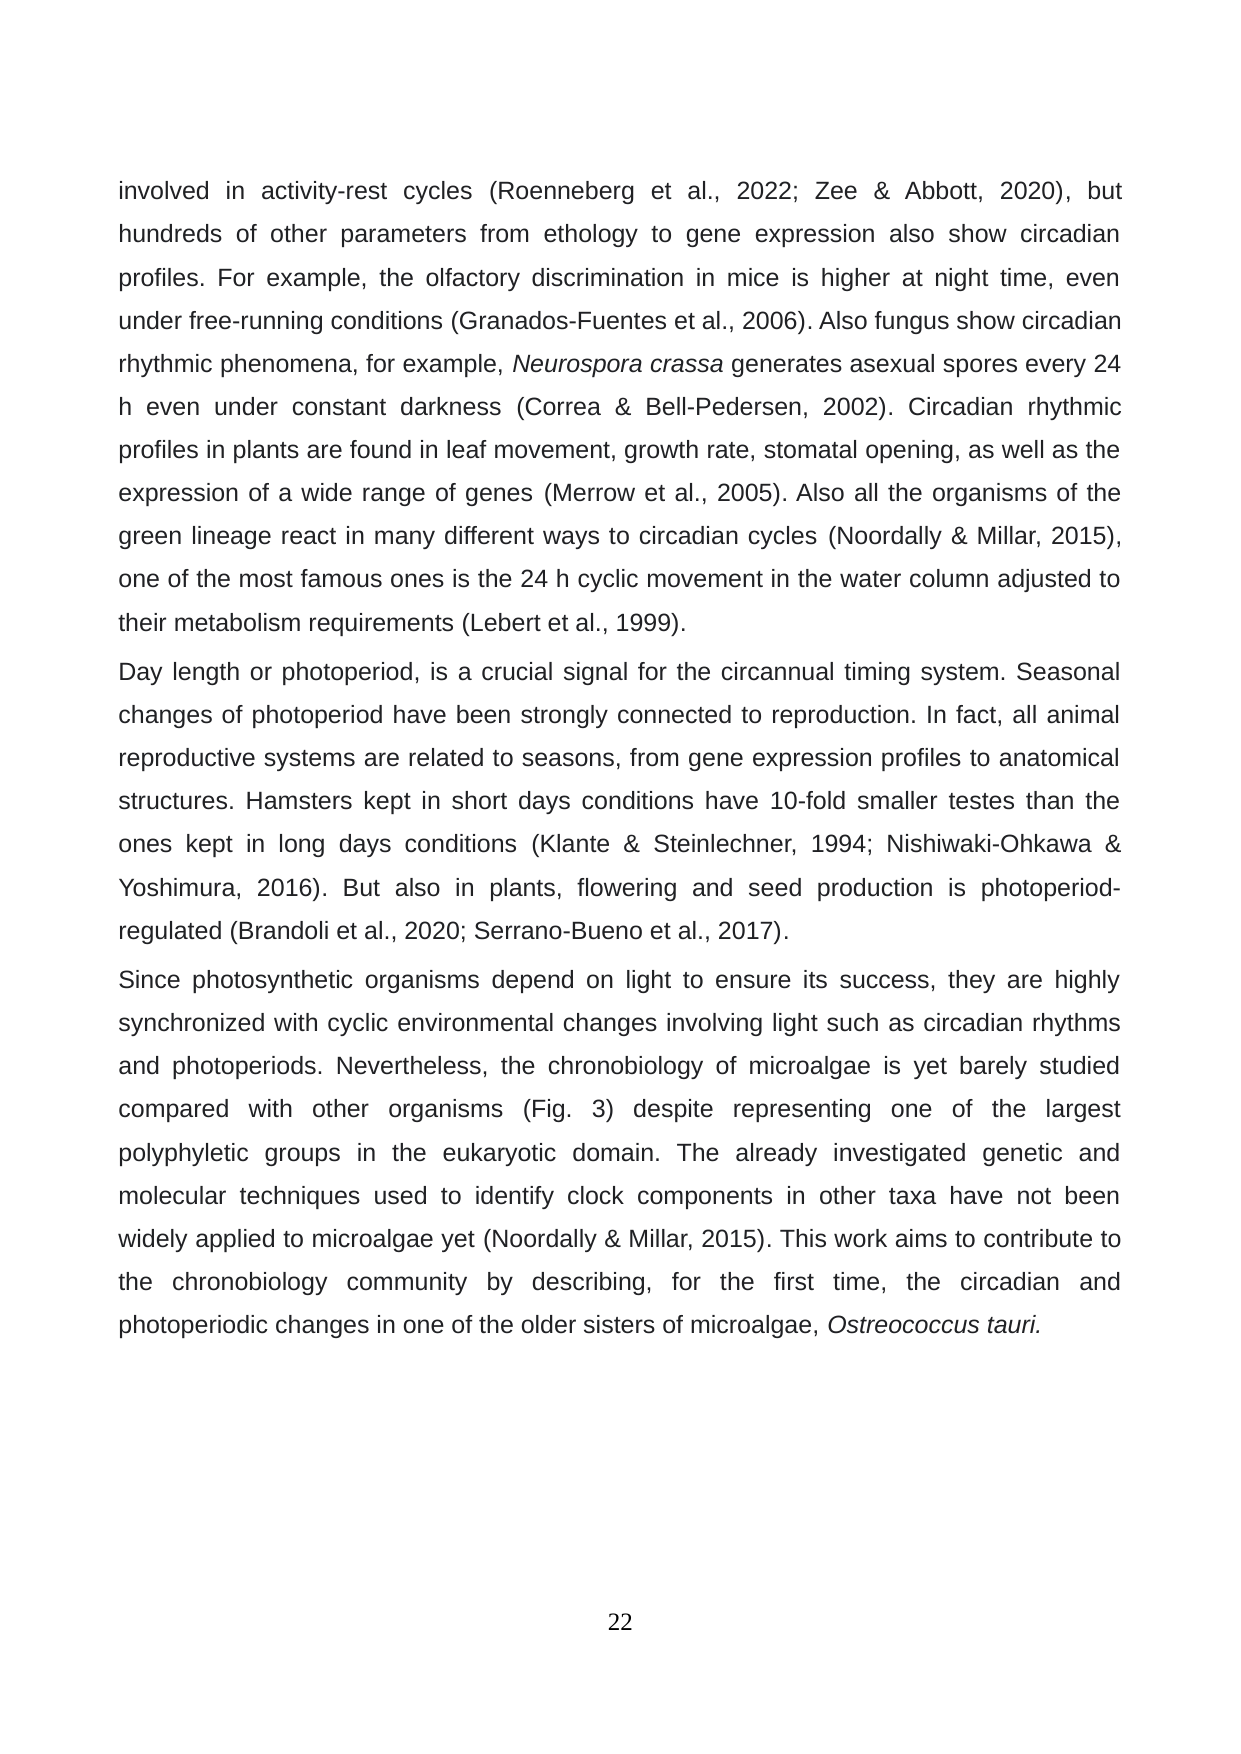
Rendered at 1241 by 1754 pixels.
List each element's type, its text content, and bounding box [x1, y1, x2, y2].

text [118, 176, 1122, 636]
text Day length or photoperiod, is a crucial signal for the circannual timing system. Seasonal changes of photoperiod have been strongly connected to reproduction. In fact, all animal reproductive systems are related to seasons, from gene expression profiles to anatomical structures. Hamsters kept in short days conditions have 10-fold smaller testes than the ones kept in long days conditions (Klante & Steinlechner, 1994; Nishiwaki-Ohkawa & Yoshimura, 2016)⁠. But also in plants, flowering and seed production is photoperiod-regulated (Brandoli et al., 2020; Serrano-Bueno et al., 2017)⁠. [118, 657, 1122, 944]
text Since photosynthetic organisms depend on light to ensure its success, they are highly synchronized with cyclic environmental changes involving light such as circadian rhythms and photoperiods. Nevertheless, the chronobiology of microalgae is yet barely studied compared with other organisms (Fig. 3) despite representing one of the largest polyphyletic groups in the eukaryotic domain. The already investigated genetic and molecular techniques used to identify clock components in other taxa have not been widely applied to microalgae yet (Noordally & Millar, 2015)⁠. This work aims to contribute to the chronobiology community by describing, for the first time, the circadian and photoperiodic changes in one of the older sisters of microalgae, Ostreococcus tauri. [118, 965, 1122, 1339]
